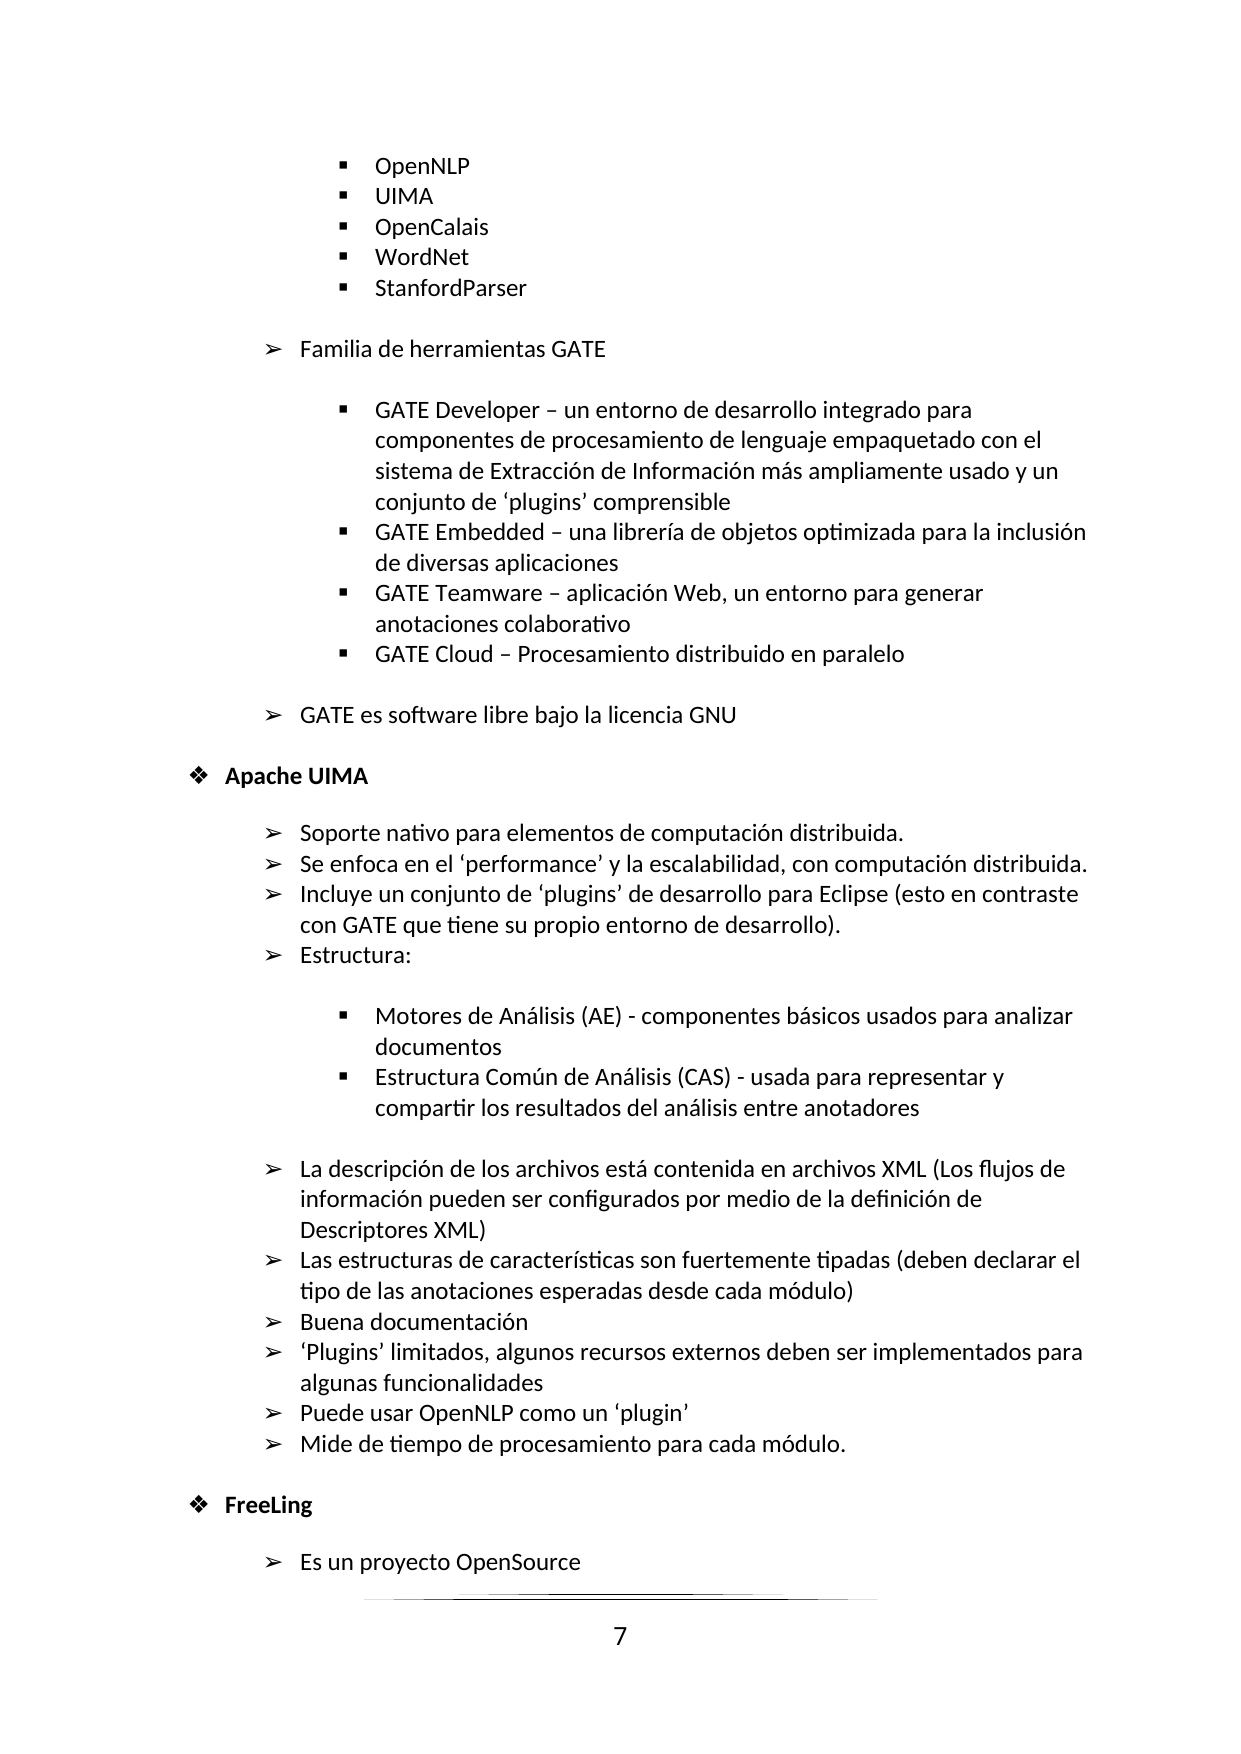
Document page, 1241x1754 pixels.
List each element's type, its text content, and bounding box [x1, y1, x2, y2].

list OpenNLP [337, 150, 1090, 181]
list Motores de Análisis (AE) - componentes básicos usados para analizar documentos [337, 1000, 1090, 1061]
list OpenCalais [337, 211, 1090, 242]
list GATE Cloud – Procesamiento distribuido en paralelo [337, 638, 1090, 669]
list Puede usar OpenNLP como un ‘plugin’ [262, 1397, 1090, 1428]
list Apache UIMA [187, 760, 1090, 817]
list Familia de herramientas GATE [262, 333, 1090, 364]
list Estructura Común de Análisis (CAS) - usada para representar y compartir los resultados del análisis entre anotadores [337, 1061, 1090, 1122]
list UIMA [337, 181, 1090, 211]
list GATE Developer – un entorno de desarrollo integrado para componentes de procesamiento de lenguaje empaquetado con el sistema de Extracción de Información más ampliamente usado y un conjunto de ‘plugins’ comprensible [337, 394, 1090, 516]
list Las estructuras de características son fuertemente tipadas (deben declarar el tipo de las anotaciones esperadas desde cada módulo) [262, 1244, 1090, 1306]
list La descripción de los archivos está contenida en archivos XML (Los flujos de información pueden ser configurados por medio de la definición de Descriptores XML) [262, 1153, 1090, 1244]
list StanfordParser [337, 272, 1090, 303]
list Estructura: [262, 939, 1090, 970]
list Soporte nativo para elementos de computación distribuida. [262, 817, 1090, 848]
list Buena documentación [262, 1306, 1090, 1336]
list FreeLing [187, 1489, 1090, 1546]
list ‘Plugins’ limitados, algunos recursos externos deben ser implementados para algunas funcionalidades [262, 1336, 1090, 1397]
list Se enfoca en el ‘performance’ y la escalabilidad, con computación distribuida. [262, 848, 1090, 878]
list Incluye un conjunto de ‘plugins’ de desarrollo para Eclipse (esto en contraste con GATE que tiene su propio entorno de desarrollo). [262, 878, 1090, 939]
list GATE Teamware – aplicación Web, un entorno para generar anotaciones colaborativo [337, 577, 1090, 638]
list GATE Embedded – una librería de objetos optimizada para la inclusión de diversas aplicaciones [337, 516, 1090, 577]
list WordNet [337, 242, 1090, 272]
list Mide de tiempo de procesamiento para cada módulo. [262, 1428, 1090, 1458]
list Es un proyecto OpenSource [262, 1546, 1090, 1576]
list GATE es software libre bajo la licencia GNU [262, 699, 1090, 730]
